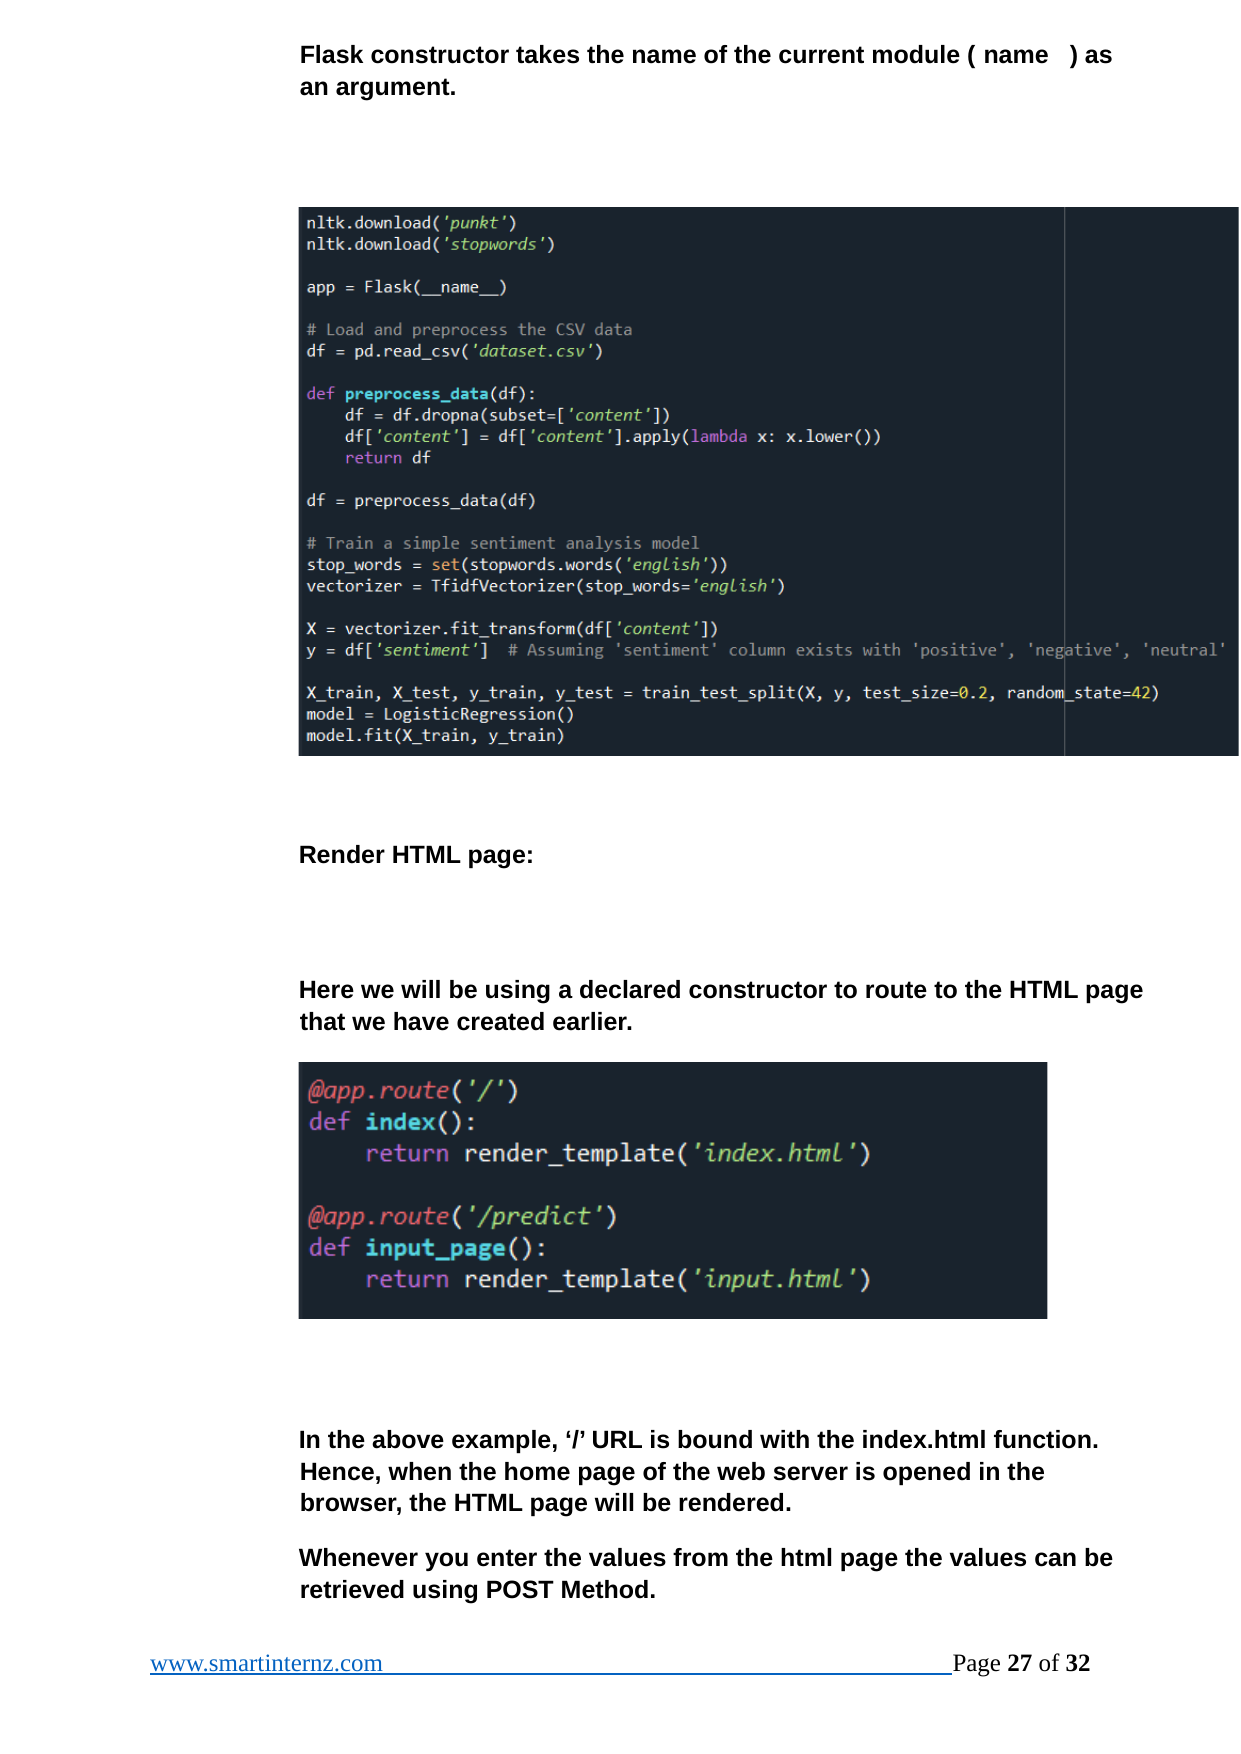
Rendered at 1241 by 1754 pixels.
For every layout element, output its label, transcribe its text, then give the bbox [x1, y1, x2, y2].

text Whenever you enter the values from the html page the values can be retrieved using POST Method. [298, 1543, 1145, 1604]
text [298, 39, 1145, 100]
picture [298, 1062, 1048, 1319]
text Render HTML page: [298, 840, 1145, 868]
text In the above example, ‘/’ URL is bound with the index.html function. Hence, when the home page of the web server is opened in the browser, the HTML page will be rendered. [298, 1425, 1145, 1517]
picture [298, 207, 1239, 756]
text Here we will be using a declared constructor to route to the HTML page that we have created earlier. [298, 975, 1145, 1036]
